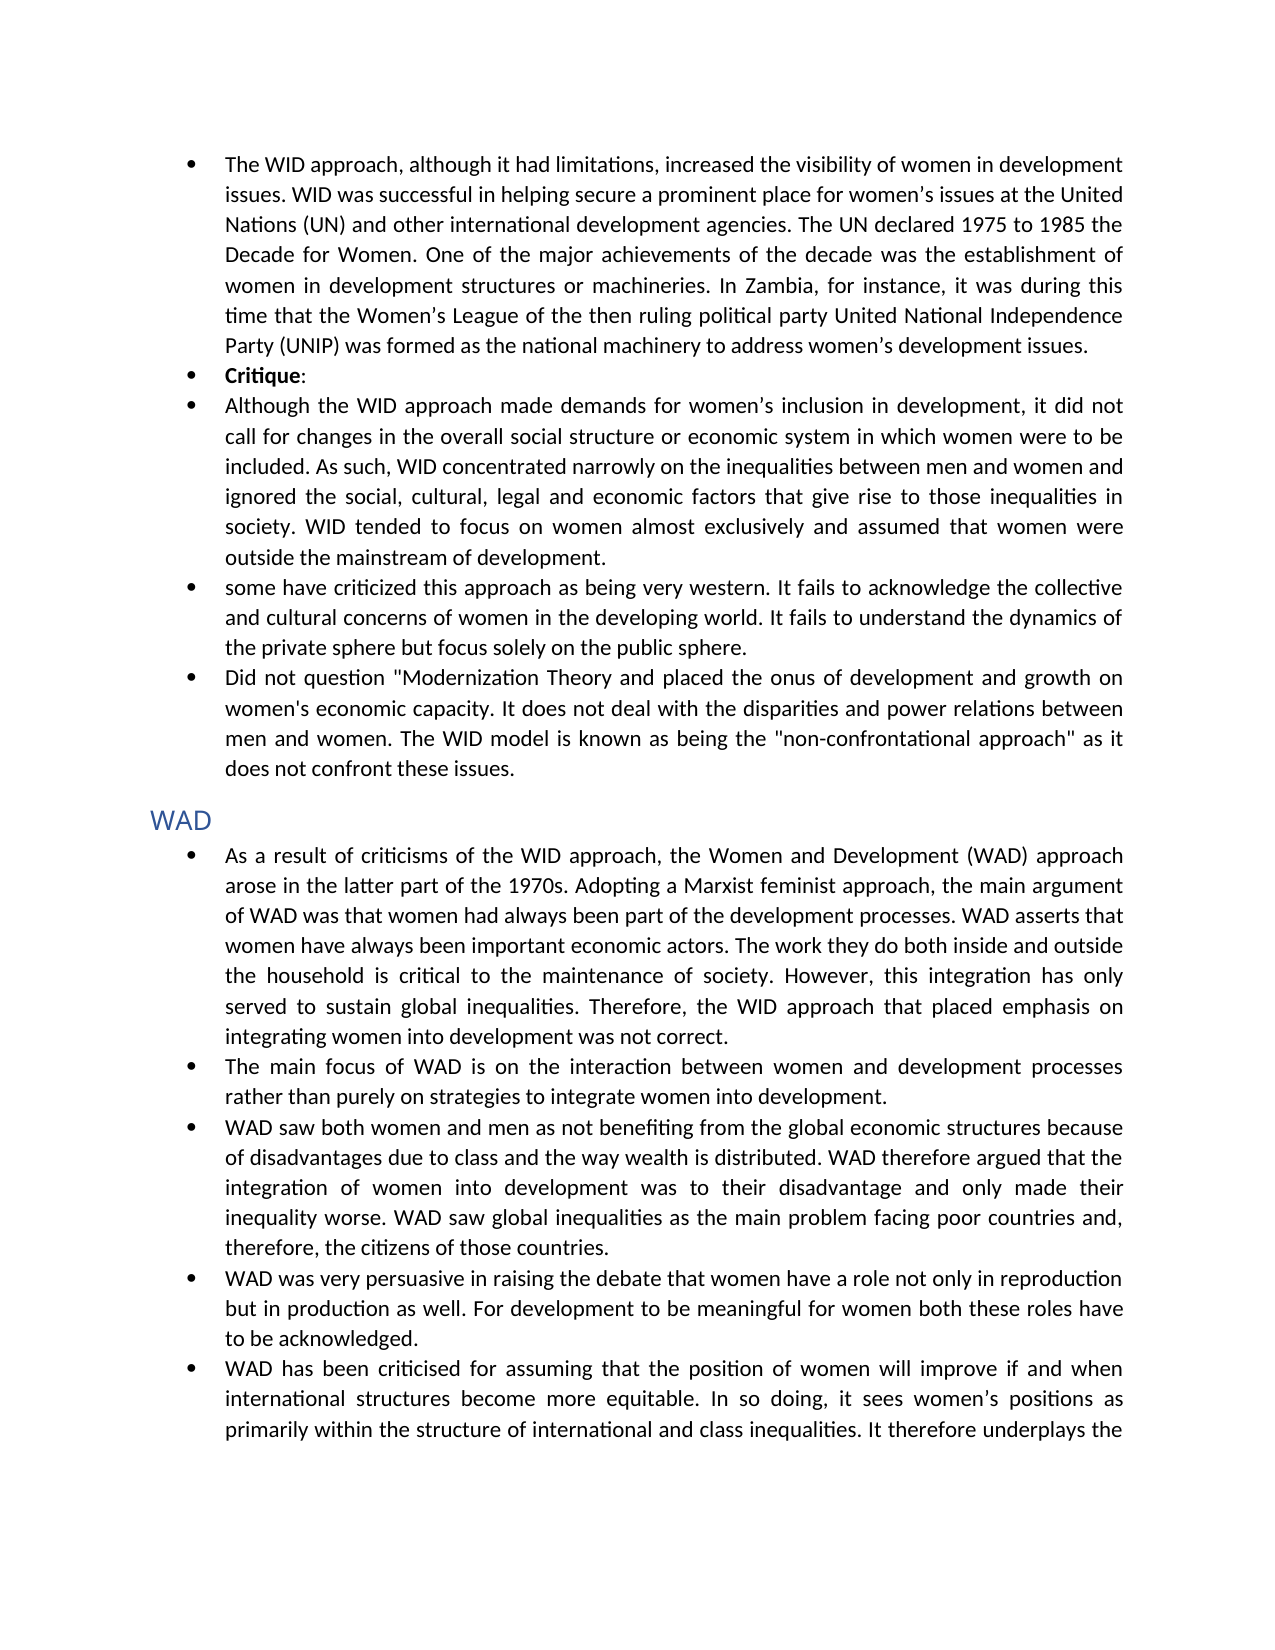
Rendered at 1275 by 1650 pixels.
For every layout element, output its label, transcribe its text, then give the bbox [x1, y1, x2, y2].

list Critique: [187, 361, 1125, 389]
list some have criticized this approach as being very western. It fails to acknowledge the collective and cultural concerns of women in the developing world. It fails to understand the dynamics of the private sphere but focus solely on the public sphere. [187, 573, 1125, 661]
list As a result of criticisms of the WID approach, the Women and Development (WAD) approach arose in the latter part of the 1970s. Adopting a Marxist feminist approach, the main argument of WAD was that women had always been part of the development processes. WAD asserts that women have always been important economic actors. The work they do both inside and outside the household is critical to the maintenance of society. However, this integration has only served to sustain global inequalities. Therefore, the WID approach that placed emphasis on integrating women into development was not correct. [187, 841, 1125, 1050]
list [187, 1354, 1125, 1443]
subtitle WAD [150, 801, 1125, 838]
list Did not question "Modernization Theory and placed the onus of development and growth on women's economic capacity. It does not deal with the disparities and power relations between men and women. The WID model is known as being the "non-confrontational approach" as it does not confront these issues. [187, 663, 1125, 782]
list WAD was very persuasive in raising the debate that women have a role not only in reproduction but in production as well. For development to be meaningful for women both these roles have to be acknowledged. [187, 1264, 1125, 1352]
list The WID approach, although it had limitations, increased the visibility of women in development issues. WID was successful in helping secure a prominent place for women’s issues at the United Nations (UN) and other international development agencies. The UN declared 1975 to 1985 the Decade for Women. One of the major achievements of the decade was the establishment of women in development structures or machineries. In Zambia, for instance, it was during this time that the Women’s League of the then ruling political party United National Independence Party (UNIP) was formed as the national machinery to address women’s development issues. [187, 150, 1125, 359]
list WAD saw both women and men as not benefiting from the global economic structures because of disadvantages due to class and the way wealth is distributed. WAD therefore argued that the integration of women into development was to their disadvantage and only made their inequality worse. WAD saw global inequalities as the main problem facing poor countries and, therefore, the citizens of those countries. [187, 1113, 1125, 1262]
list The main focus of WAD is on the interaction between women and development processes rather than purely on strategies to integrate women into development. [187, 1052, 1125, 1111]
list Although the WID approach made demands for women’s inclusion in development, it did not call for changes in the overall social structure or economic system in which women were to be included. As such, WID concentrated narrowly on the inequalities between men and women and ignored the social, cultural, legal and economic factors that give rise to those inequalities in society. WID tended to focus on women almost exclusively and assumed that women were outside the mainstream of development. [187, 392, 1125, 571]
